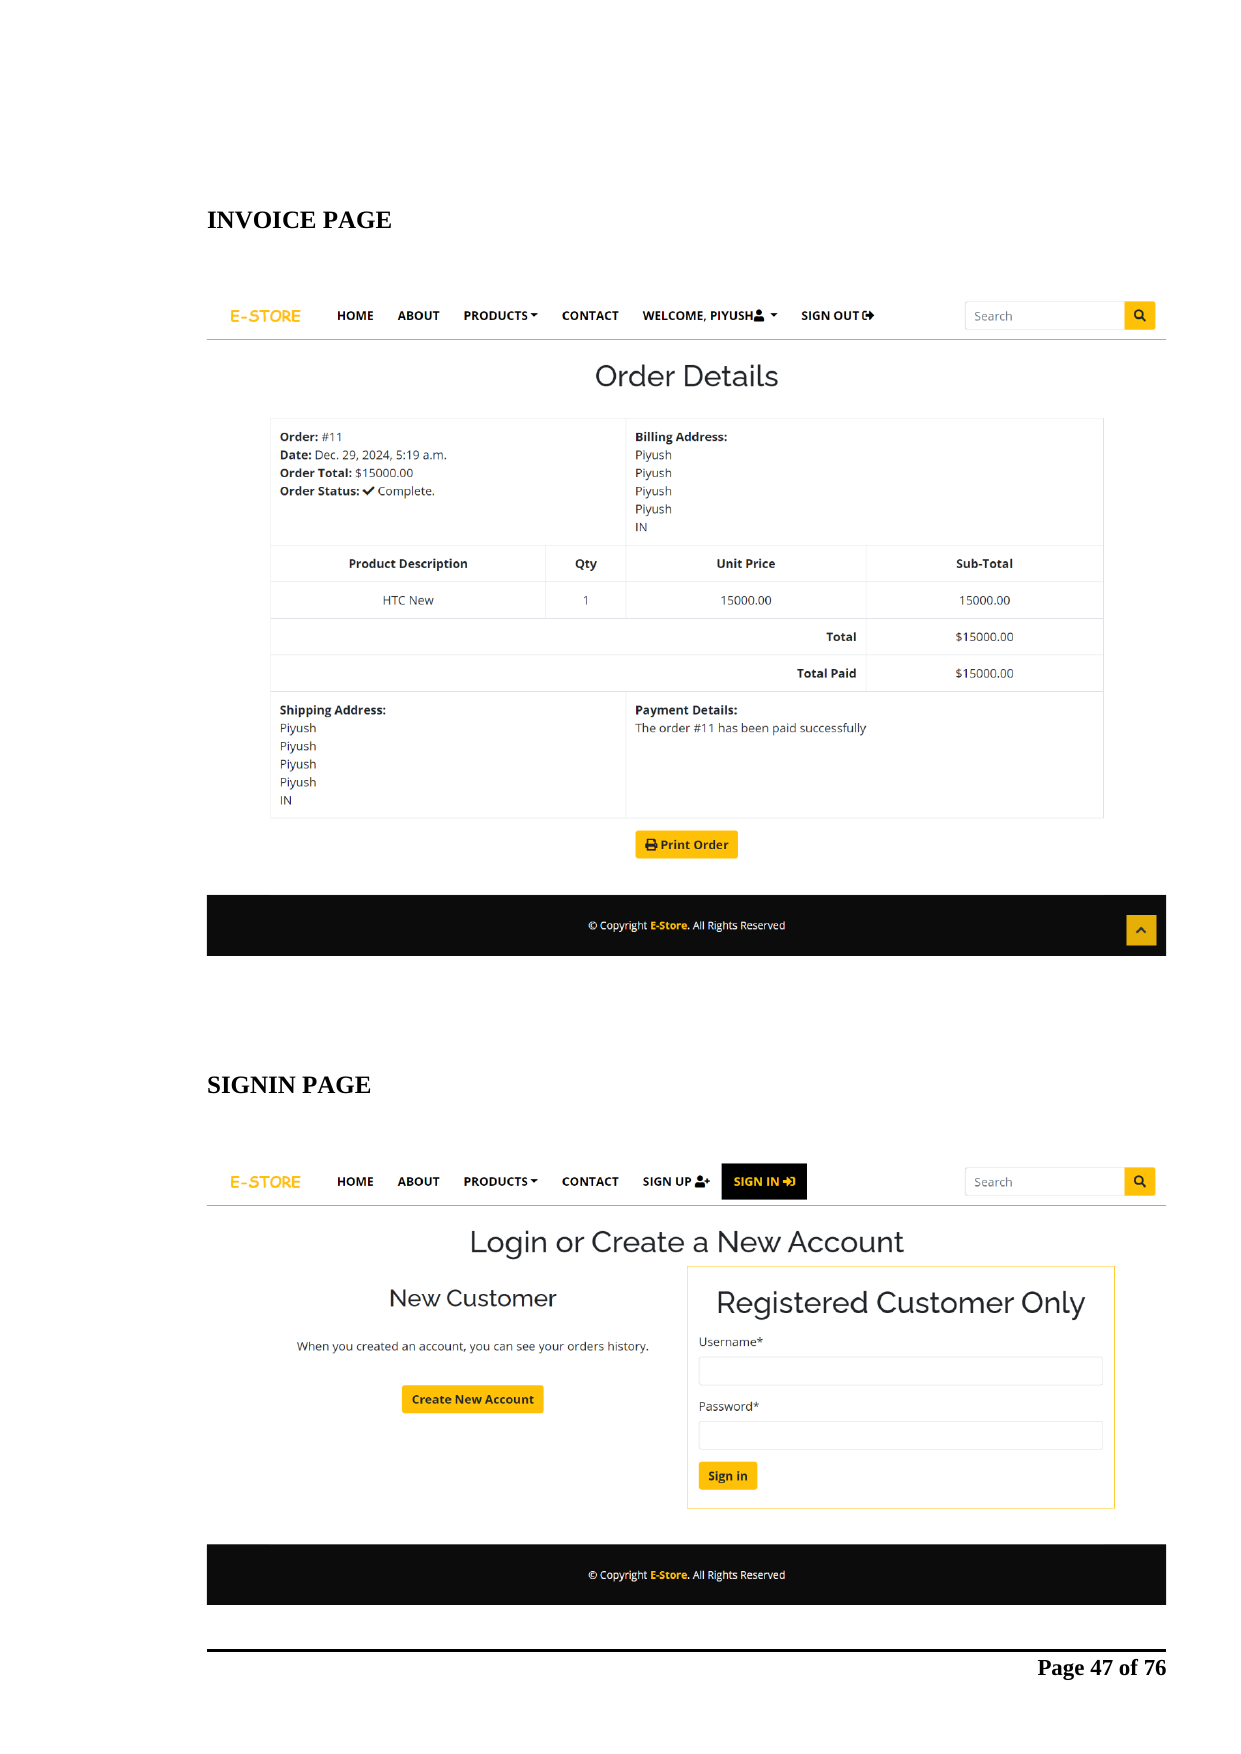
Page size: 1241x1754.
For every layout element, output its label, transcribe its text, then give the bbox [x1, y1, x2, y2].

picture [206, 1157, 1167, 1605]
picture [206, 291, 1167, 956]
text SIGNIN PAGE [207, 1071, 1166, 1099]
text INVOICE PAGE [207, 205, 1166, 234]
